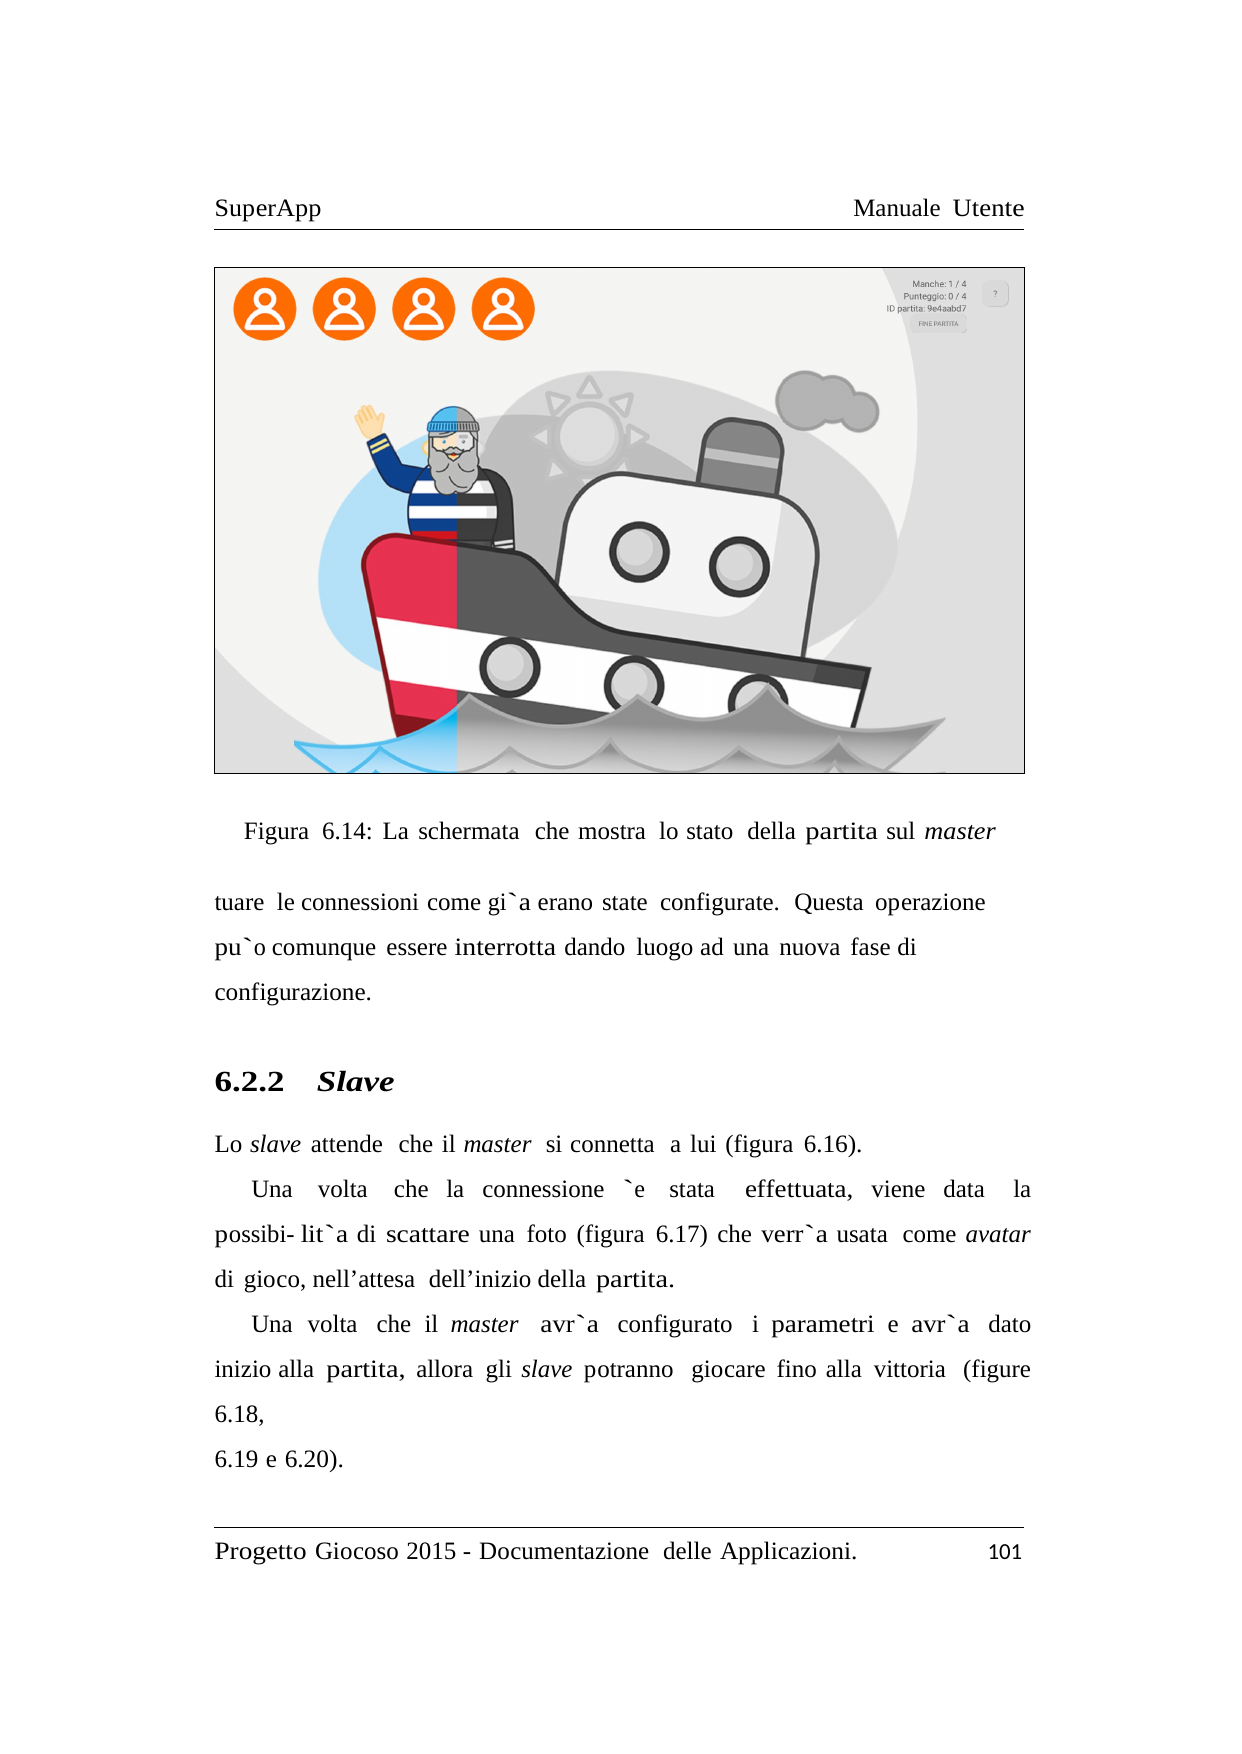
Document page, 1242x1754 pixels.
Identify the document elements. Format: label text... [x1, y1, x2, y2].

text Una volta che il master avr`a configurato i parametri e avr`a dato inizio alla partita, allora gli slave potranno giocare fino alla vittoria (figure 6.18, [214, 1309, 1032, 1428]
picture [215, 268, 1024, 773]
text 6.2.2 Slave [214, 1064, 1069, 1098]
text tuare le connessioni come gi`a erano state configurate. Questa operazione pu`o comunque essere interrotta dando luogo ad una nuova fase di configurazione. [214, 887, 1032, 1006]
text 6.19 e 6.20). [214, 1444, 1069, 1473]
text Una volta che la connessione `e stata effettuata, viene data la possibi- lit`a di scattare una foto (figura 6.17) che verr`a usata come avatar di gioco, nell’attesa dell’inizio della partita. [214, 1174, 1032, 1293]
text Figura 6.14: La schermata che mostra lo stato della partita sul master [237, 816, 1002, 845]
text Lo slave attende che il master si connetta a lui (figura 6.16). [214, 1129, 1069, 1158]
